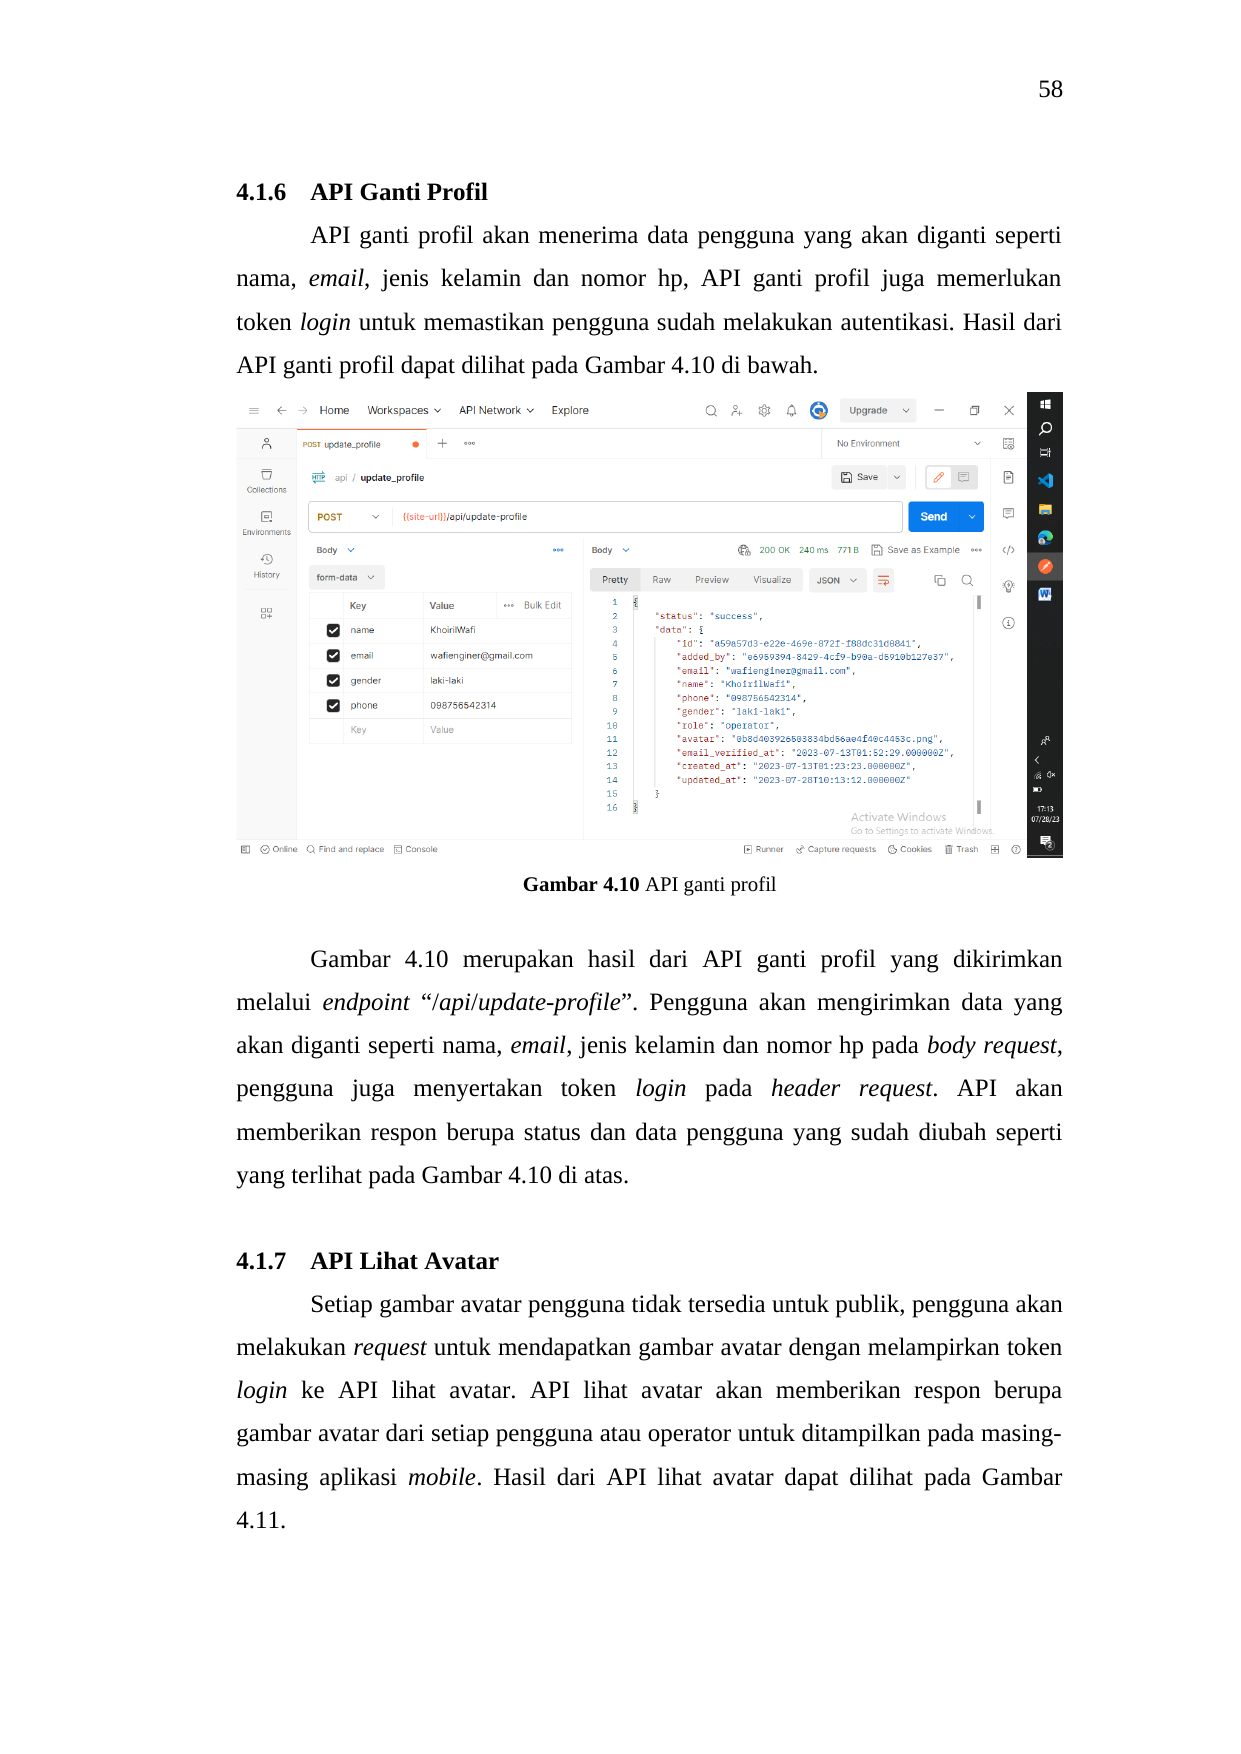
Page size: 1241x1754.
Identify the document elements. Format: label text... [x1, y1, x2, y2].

picture [236, 392, 1063, 858]
text API Lihat Avatar [236, 1246, 1063, 1275]
text Gambar 4.10 merupakan hasil dari API ganti profil yang dikirimkan melalui endpoint “/api/update-profile”. Pengguna akan mengirimkan data yang akan diganti seperti nama, email, jenis kelamin dan nomor hp pada body request, pengguna juga menyertakan token login pada header request. API akan memberikan respon berupa status dan data pengguna yang sudah diubah seperti yang terlihat pada Gambar 4.10 di atas. [236, 944, 1063, 1188]
text API Ganti Profil [236, 177, 1063, 206]
text API ganti profil akan menerima data pengguna yang akan diganti seperti nama, email, jenis kelamin dan nomor hp, API ganti profil juga memerlukan token login untuk memastikan pengguna sudah melakukan autentikasi. Hasil dari API ganti profil dapat dilihat pada Gambar 4.10 di bawah. [236, 220, 1063, 378]
text Setiap gambar avatar pengguna tidak tersedia untuk publik, pengguna akan melakukan request untuk mendapatkan gambar avatar dengan melampirkan token login ke API lihat avatar. API lihat avatar akan memberikan respon berupa gambar avatar dari setiap pengguna atau operator untuk ditampilkan pada masing-masing aplikasi mobile. Hasil dari API lihat avatar dapat dilihat pada Gambar 4.11. [236, 1289, 1063, 1533]
text Gambar 4.10 API ganti profil [236, 872, 1063, 896]
